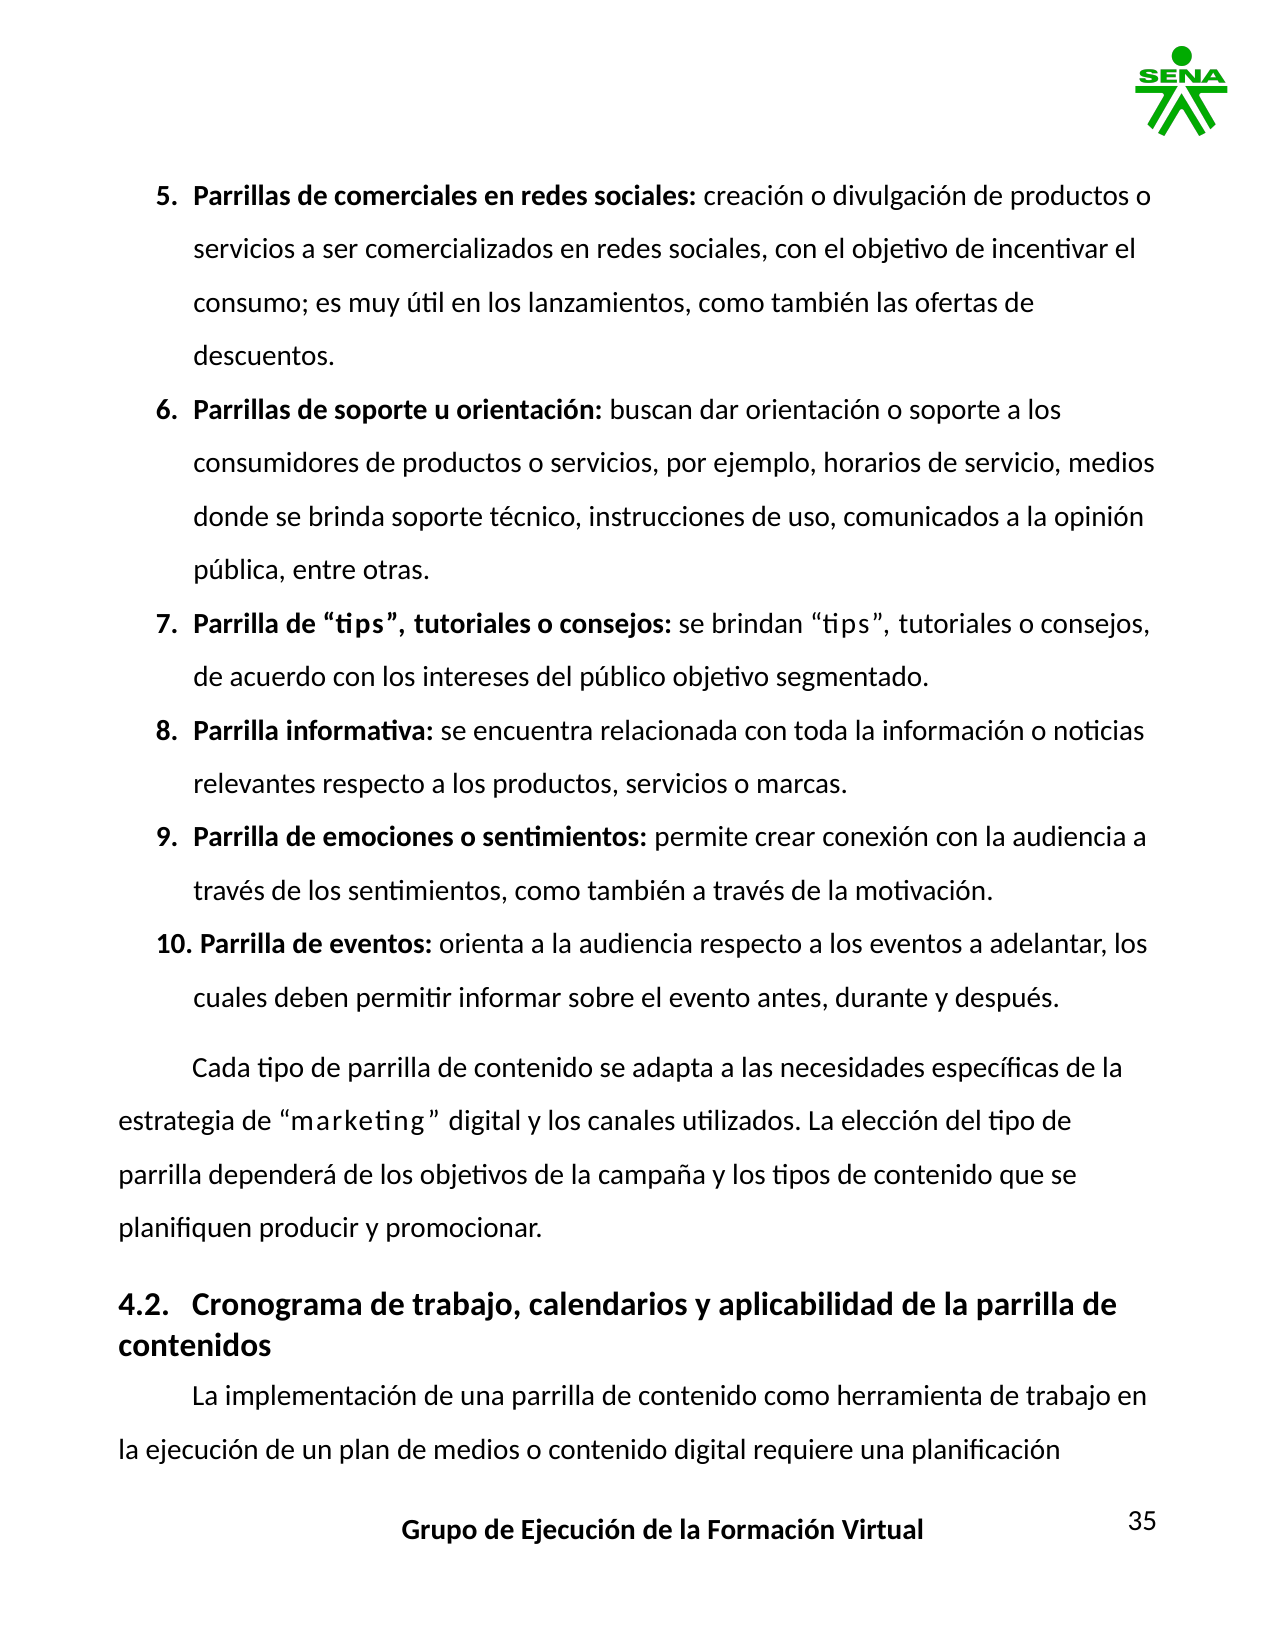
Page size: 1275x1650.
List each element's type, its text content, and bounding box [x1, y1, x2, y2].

subtitle Cronograma de trabajo, calendarios y aplicabilidad de la parrilla de contenidos [118, 1283, 1157, 1365]
list Parrilla informativa: se encuentra relacionada con toda la información o noticias relevantes respecto a los productos, servicios o marcas. [156, 712, 1157, 801]
list Parrilla de eventos: orienta a la audiencia respecto a los eventos a adelantar, los cuales deben permitir informar sobre el evento antes, durante y después. [156, 925, 1157, 1014]
list Parrilla de emociones o sentimientos: permite crear conexión con la audiencia a través de los sentimientos, como también a través de la motivación. [156, 818, 1157, 907]
list Parrillas de soporte u orientación: buscan dar orientación o soporte a los consumidores de productos o servicios, por ejemplo, horarios de servicio, medios donde se brinda soporte técnico, instrucciones de uso, comunicados a la opinión pública, entre otras. [156, 391, 1157, 587]
list Parrillas de comerciales en redes sociales: creación o divulgación de productos o servicios a ser comercializados en redes sociales, con el objetivo de incentivar el consumo; es muy útil en los lanzamientos, como también las ofertas de descuentos. [156, 177, 1157, 373]
picture [1135, 46, 1228, 136]
list Parrilla de “tips”, tutoriales o consejos: se brindan “tips”, tutoriales o consejos, de acuerdo con los intereses del público objetivo segmentado. [156, 605, 1157, 694]
text Cada tipo de parrilla de contenido se adapta a las necesidades específicas de la estrategia de “marketing” digital y los canales utilizados. La elección del tipo de parrilla dependerá de los objetivos de la campaña y los tipos de contenido que se planifiquen producir y promocionar. [118, 1049, 1157, 1245]
